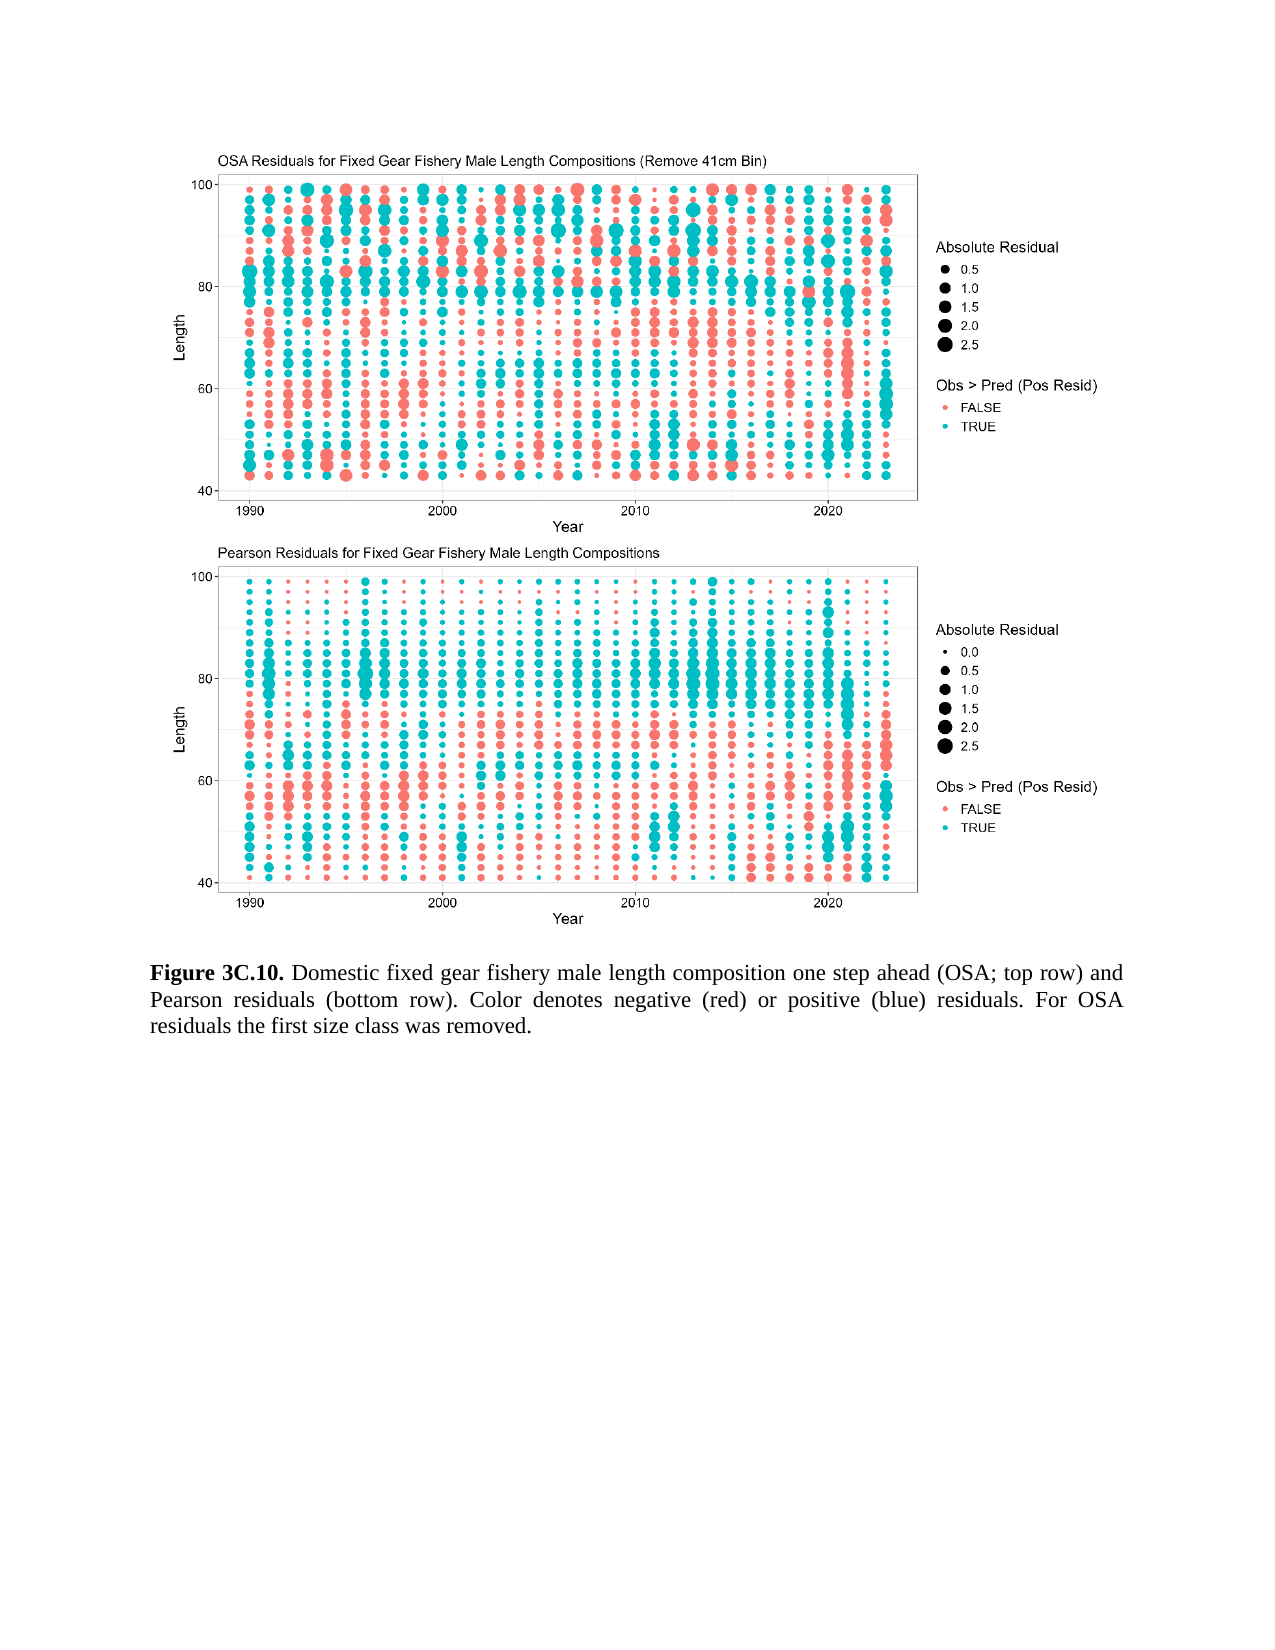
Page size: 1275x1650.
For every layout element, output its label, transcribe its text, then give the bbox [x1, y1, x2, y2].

picture [167, 150, 1108, 933]
text Figure 3C.10. Domestic fixed gear fishery male length composition one step ahead (OSA; top row) and Pearson residuals (bottom row). Color denotes negative (red) or positive (blue) residuals. For OSA residuals the first size class was removed. [150, 959, 1125, 1038]
